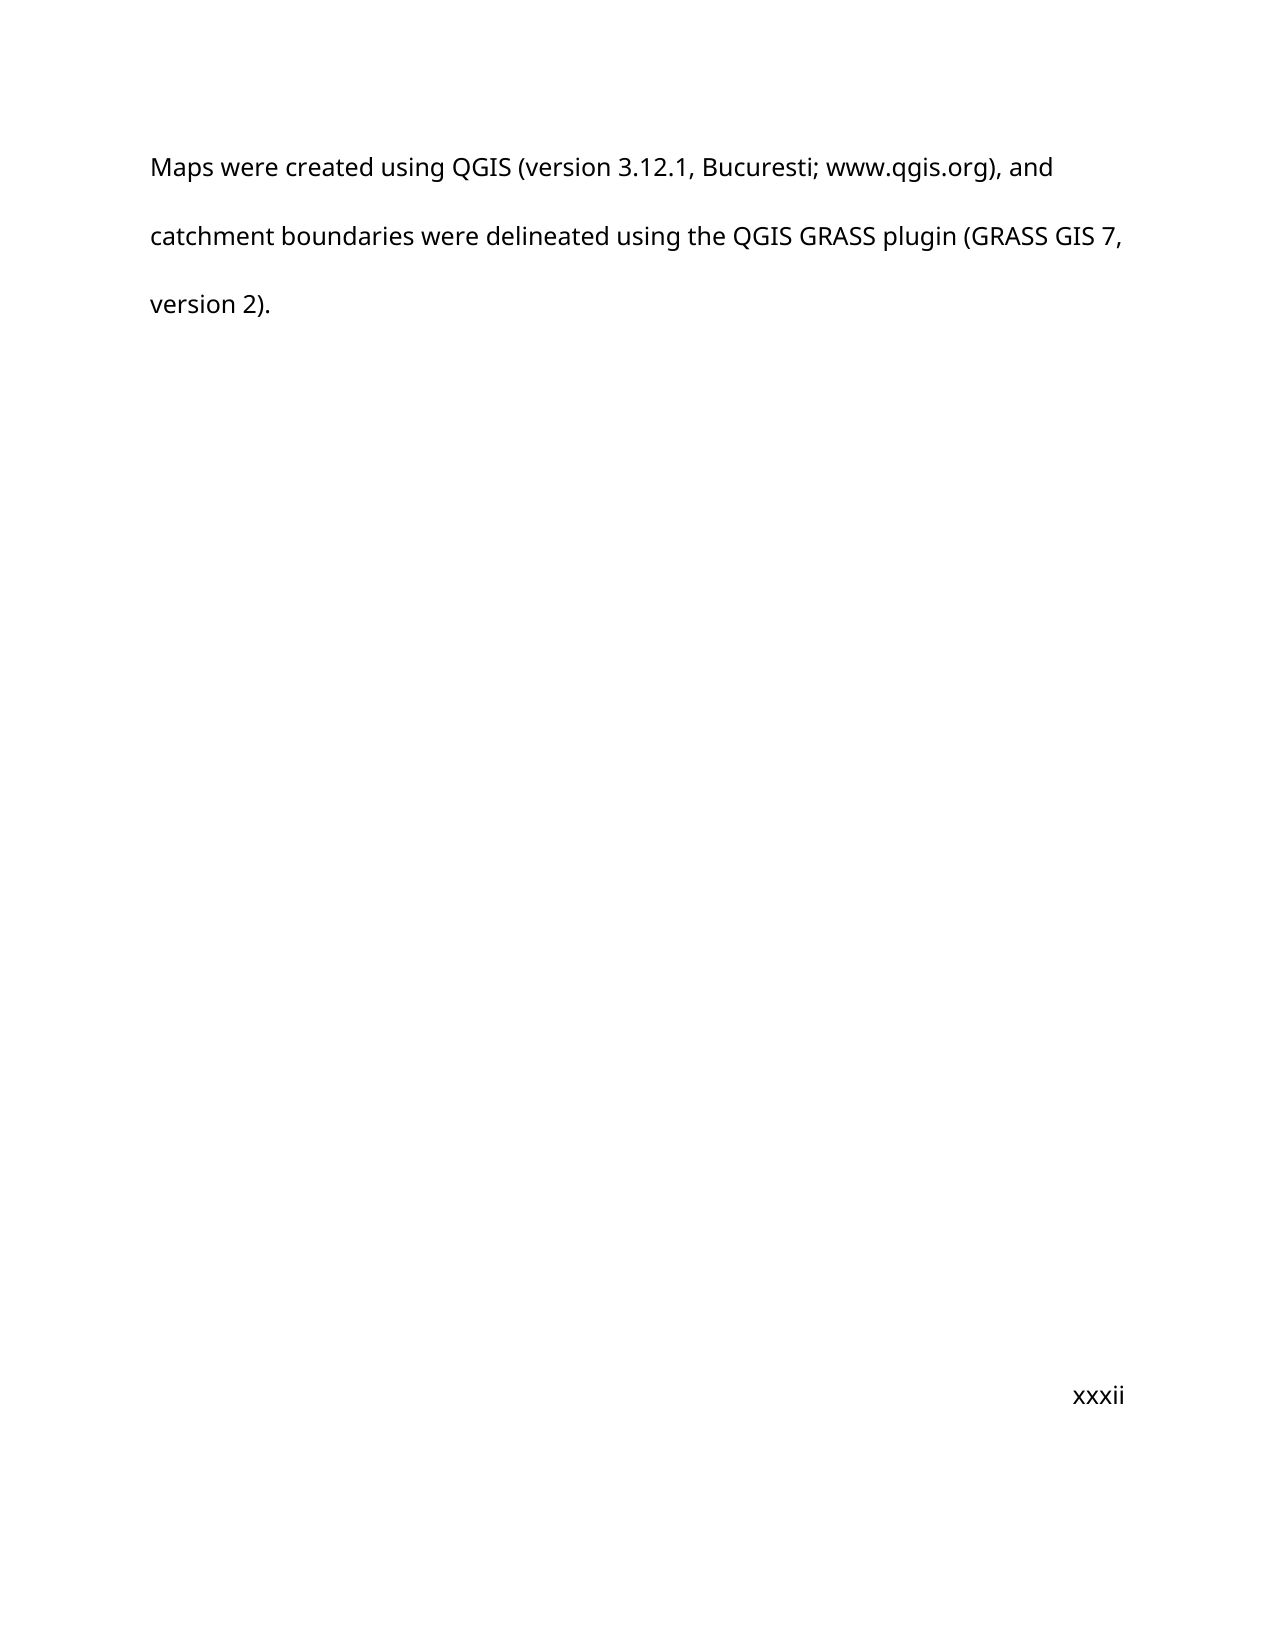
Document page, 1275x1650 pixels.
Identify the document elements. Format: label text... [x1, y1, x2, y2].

text Maps were created using QGIS (version 3.12.1, Bucuresti; www.qgis.org), and catchment boundaries were delineated using the QGIS GRASS plugin (GRASS GIS 7, version 2). [150, 150, 1125, 320]
